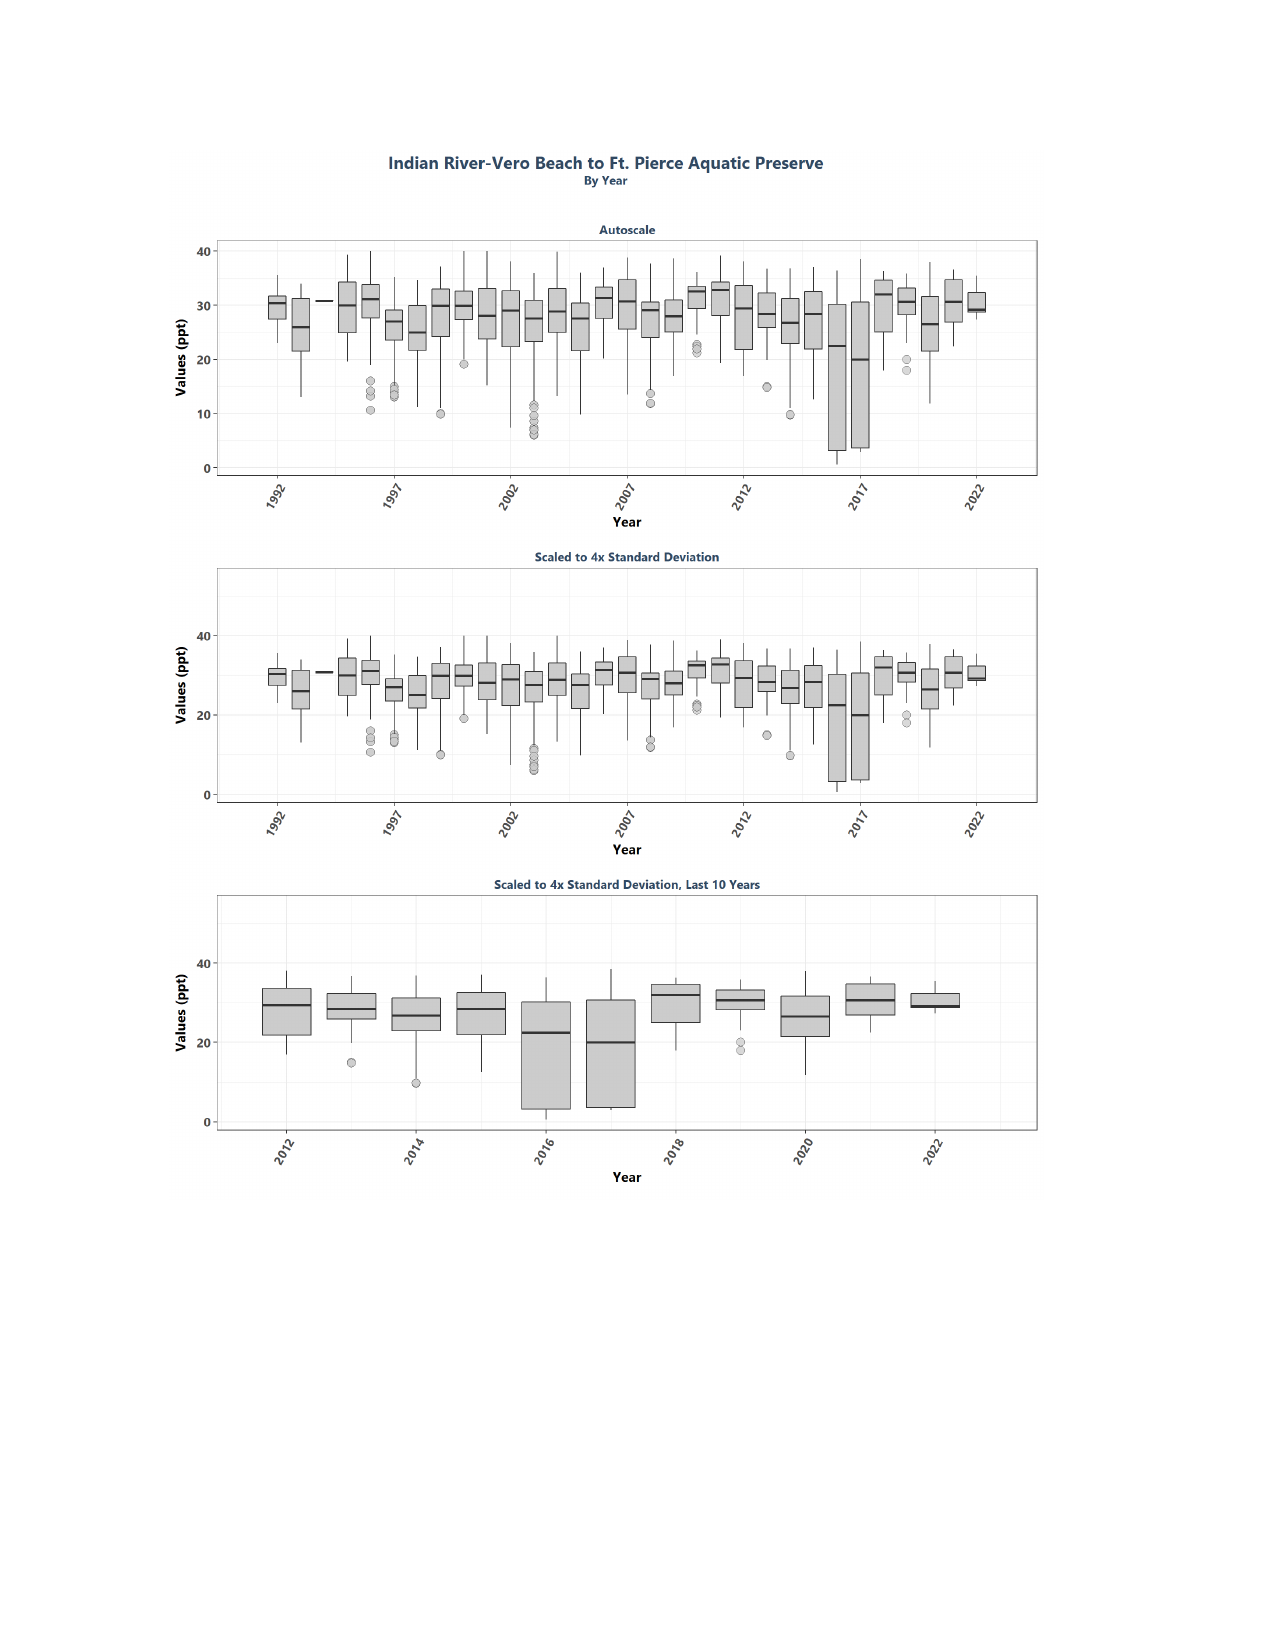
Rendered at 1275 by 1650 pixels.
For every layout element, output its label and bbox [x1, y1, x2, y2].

picture [168, 150, 1044, 1200]
